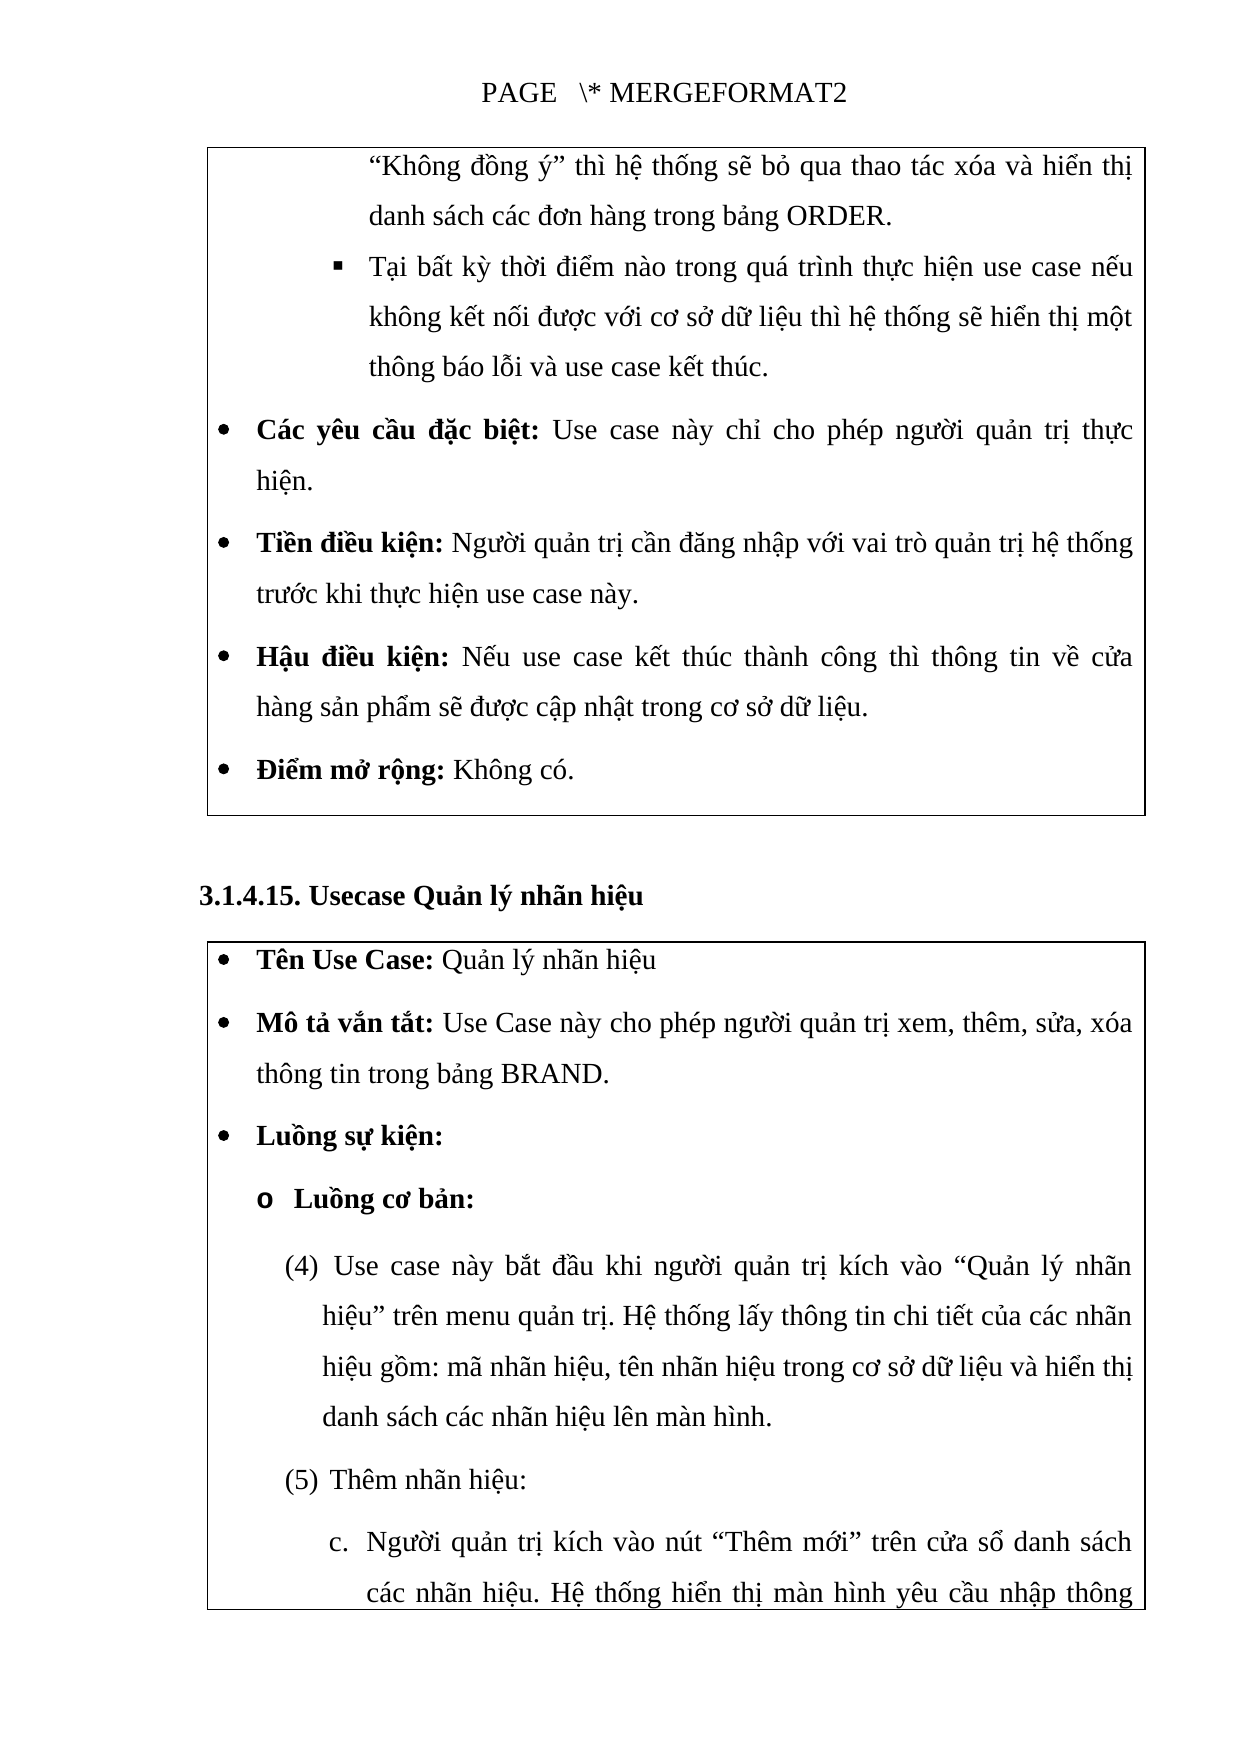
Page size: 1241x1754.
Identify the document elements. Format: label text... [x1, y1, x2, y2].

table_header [208, 943, 1144, 1608]
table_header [208, 148, 1144, 815]
text 3.1.4.15. Usecase Quản lý nhãn hiệu [199, 878, 1122, 912]
